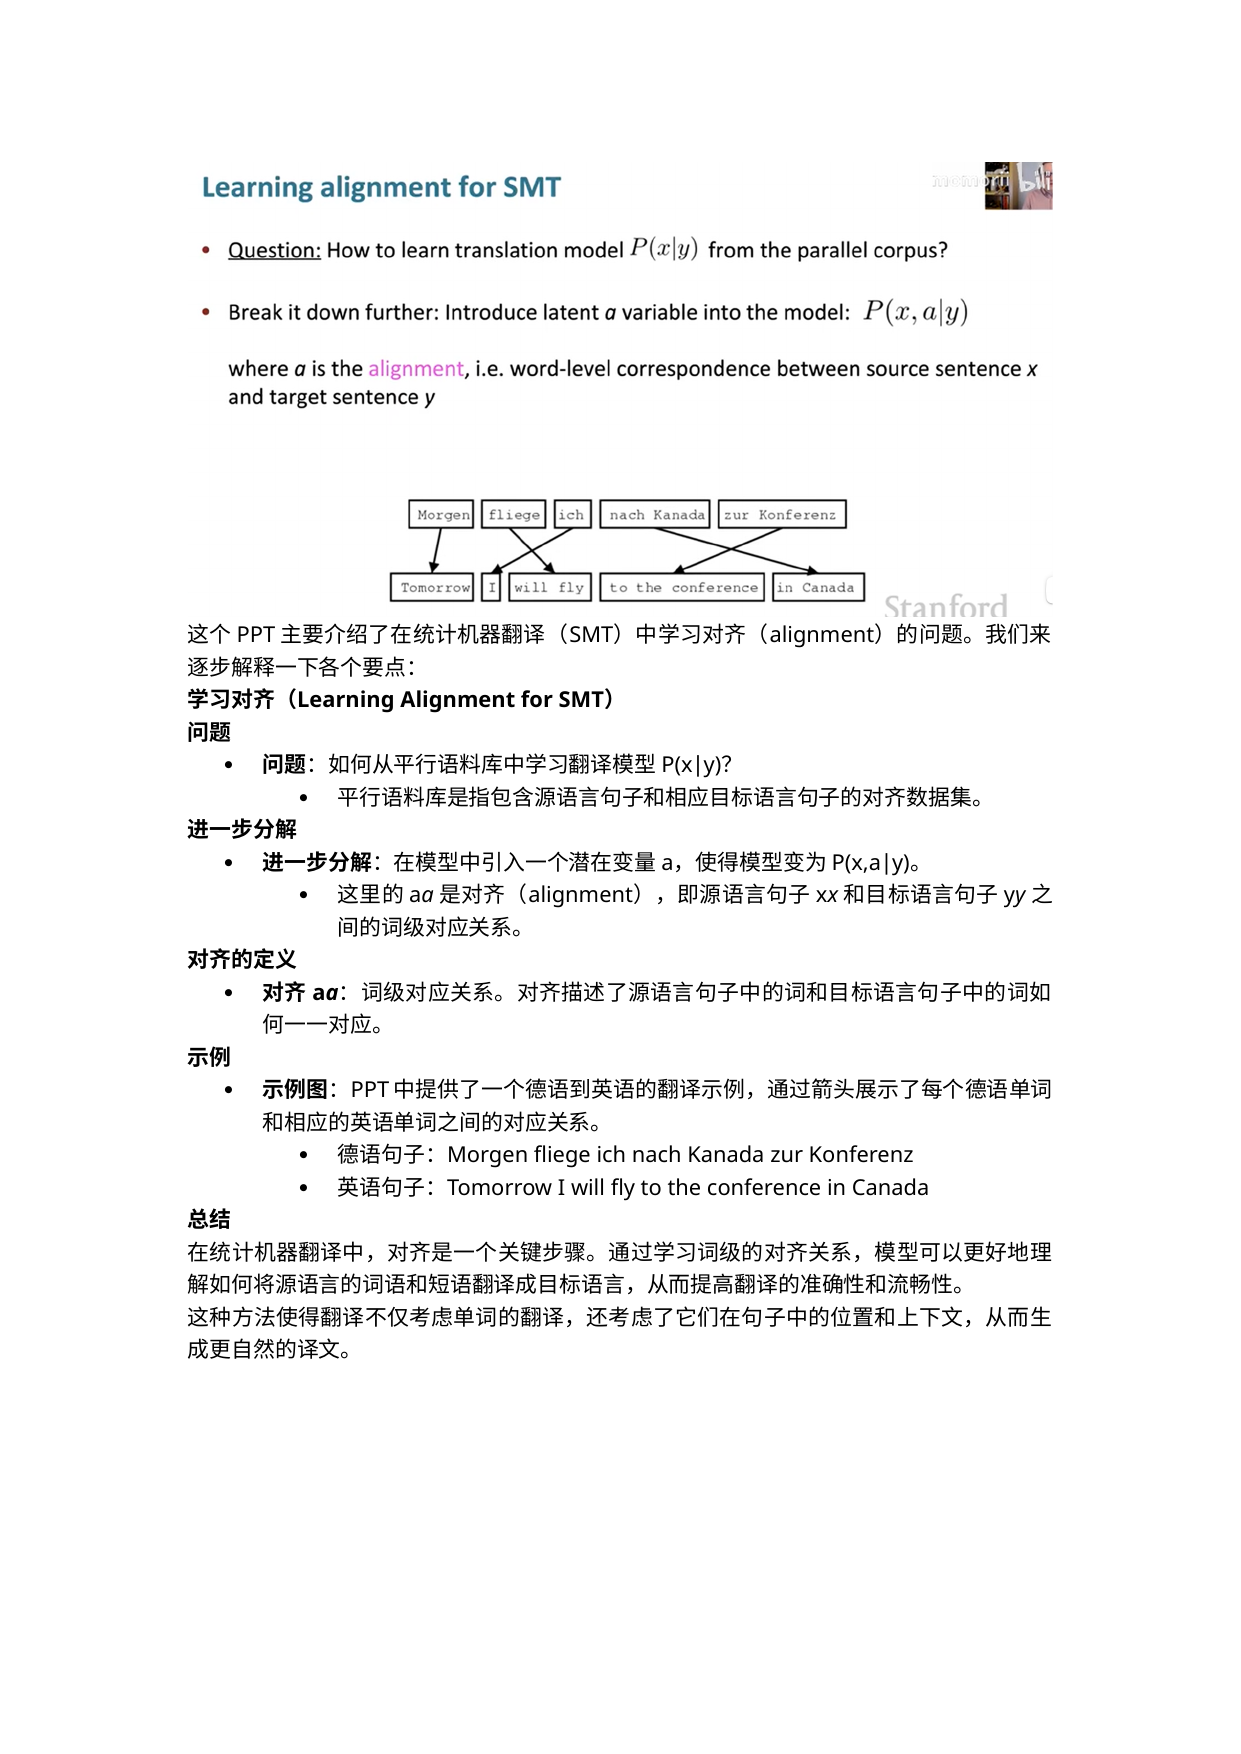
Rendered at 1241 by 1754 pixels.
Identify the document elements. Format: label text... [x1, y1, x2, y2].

list 对齐 aa：词级对应关系。对齐描述了源语言句子中的词和目标语言句子中的词如何一一对应。 [225, 974, 1053, 1039]
text 示例 [187, 1039, 1053, 1072]
text 在统计机器翻译中，对齐是一个关键步骤。通过学习词级的对齐关系，模型可以更好地理解如何将源语言的词语和短语翻译成目标语言，从而提高翻译的准确性和流畅性。 [187, 1234, 1053, 1299]
text 问题 [187, 714, 1053, 747]
text 对齐的定义 [187, 942, 1053, 974]
list 进一步分解：在模型中引入一个潜在变量 a，使得模型变为 P(x,a∣y)。 [225, 844, 1053, 877]
text 进一步分解 [187, 812, 1053, 844]
list 问题：如何从平行语料库中学习翻译模型 P(x∣y)？ [225, 747, 1053, 779]
list 平行语料库是指包含源语言句子和相应目标语言句子的对齐数据集。 [300, 779, 1053, 812]
list 这里的 aa 是对齐（alignment），即源语言句子 xx 和目标语言句子 yy 之间的词级对应关系。 [300, 877, 1053, 942]
list 示例图：PPT中提供了一个德语到英语的翻译示例，通过箭头展示了每个德语单词和相应的英语单词之间的对应关系。 [225, 1072, 1053, 1137]
text 总结 [187, 1202, 1053, 1234]
picture [187, 162, 1053, 617]
list 英语句子：Tomorrow I will fly to the conference in Canada [300, 1169, 1053, 1202]
text 这个PPT主要介绍了在统计机器翻译（SMT）中学习对齐（alignment）的问题。我们来逐步解释一下各个要点： [187, 617, 1053, 682]
text 学习对齐（Learning Alignment for SMT） [187, 682, 1053, 714]
text 这种方法使得翻译不仅考虑单词的翻译，还考虑了它们在句子中的位置和上下文，从而生成更自然的译文。 [187, 1299, 1053, 1364]
list 德语句子：Morgen fliege ich nach Kanada zur Konferenz [300, 1137, 1053, 1169]
